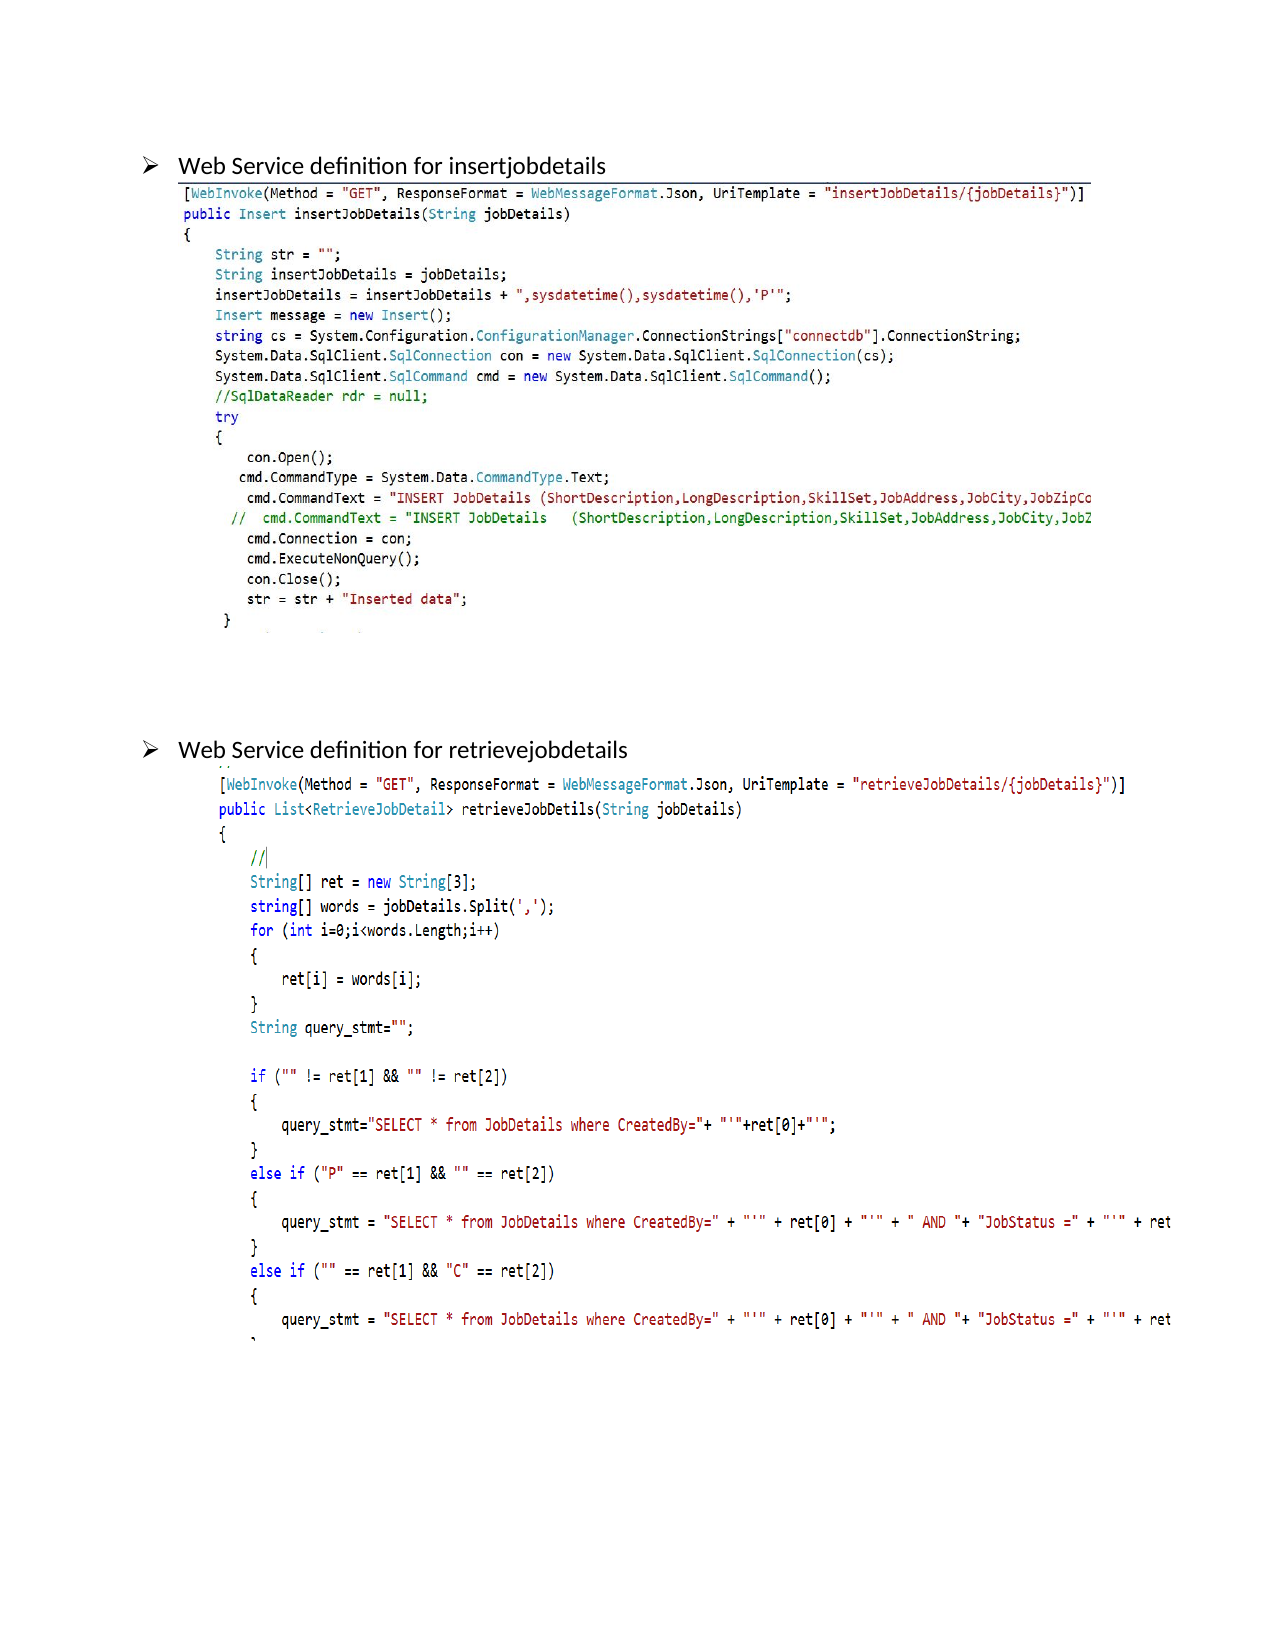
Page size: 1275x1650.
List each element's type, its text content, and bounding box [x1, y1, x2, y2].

picture [215, 766, 1171, 1341]
picture [178, 182, 1091, 633]
list Web Service definition for retrievejobdetails [141, 734, 1125, 764]
